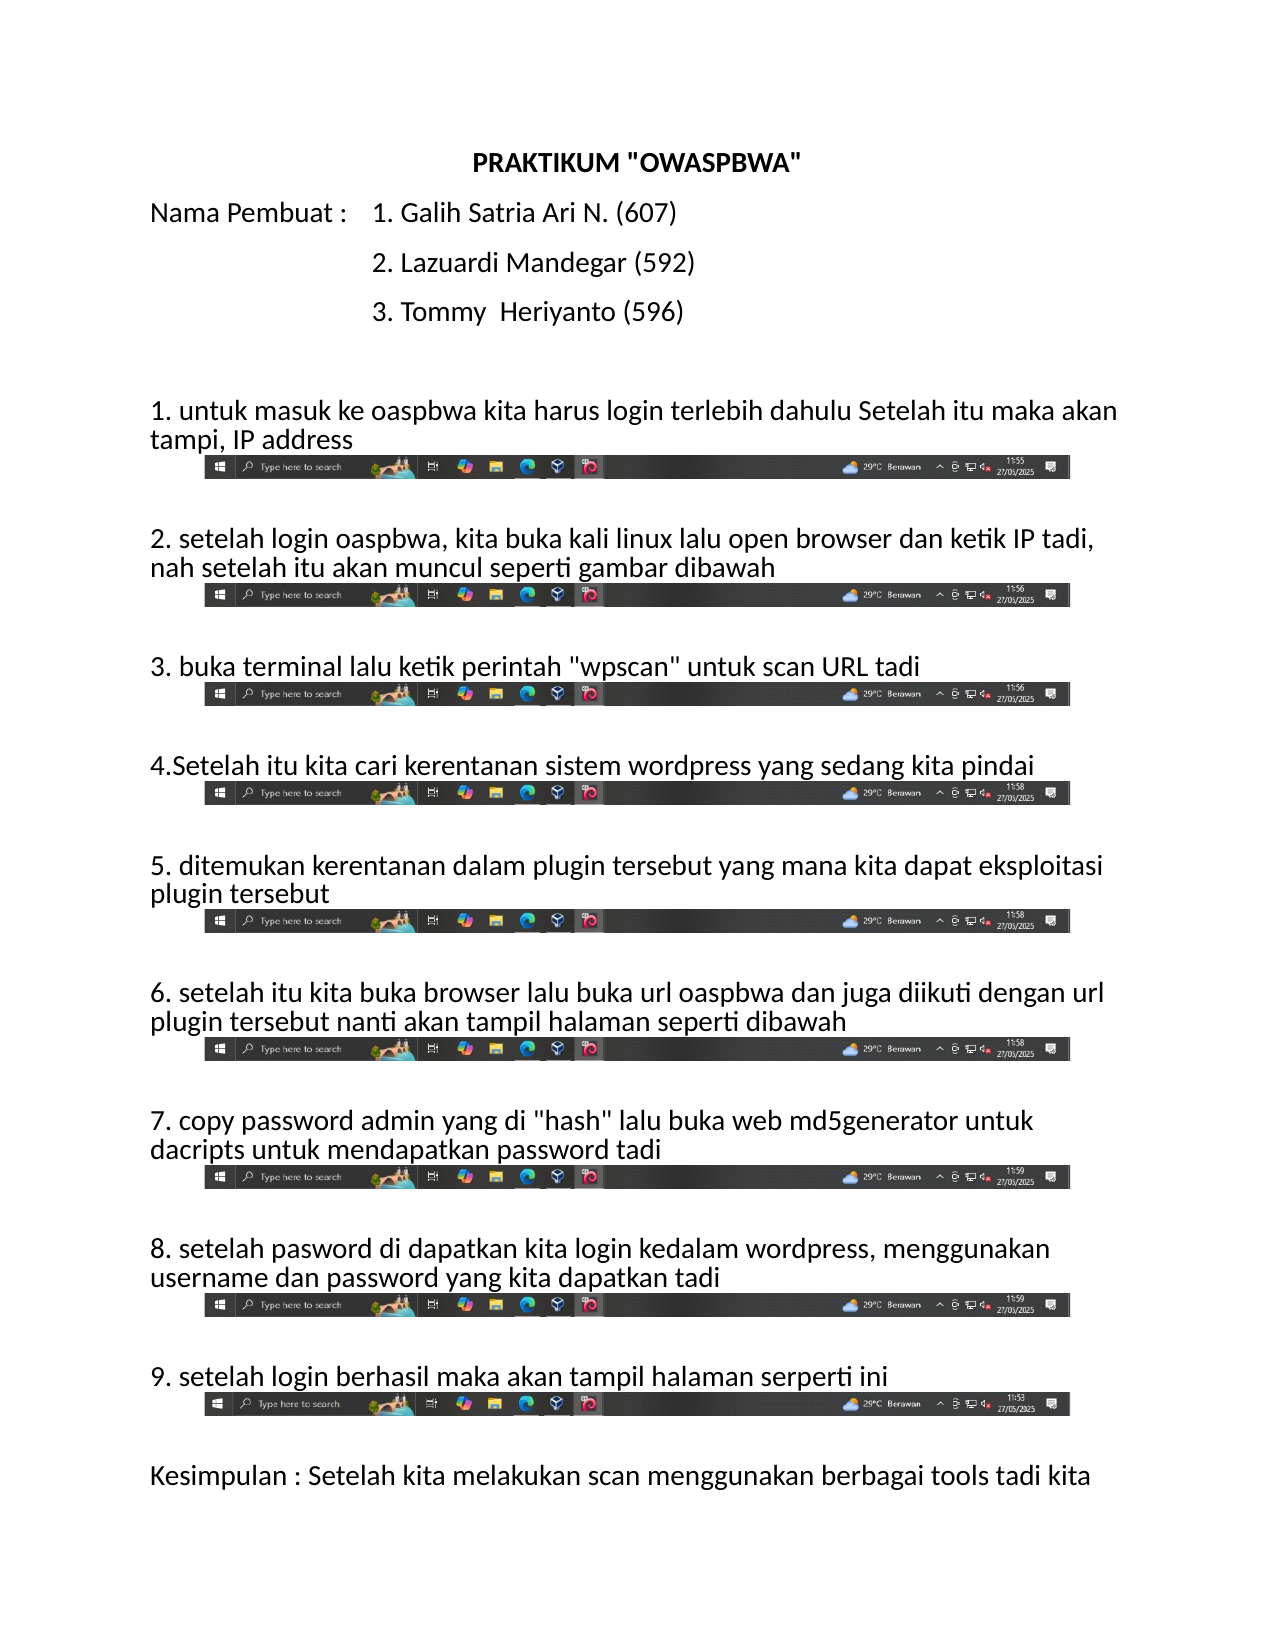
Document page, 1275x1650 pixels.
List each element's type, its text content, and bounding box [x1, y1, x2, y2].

text 9. setelah login berhasil maka akan tampil halaman serperti ini [150, 1364, 1125, 1392]
text 3. Tommy Heriyanto (596) [150, 299, 1125, 327]
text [150, 1463, 1125, 1492]
text 7. copy password admin yang di "hash" lalu buka web md5generator untuk dacripts untuk mendapatkan password tadi [150, 1108, 1125, 1165]
text 6. setelah itu kita buka browser lalu buka url oaspbwa dan juga diikuti dengan url plugin tersebut nanti akan tampil halaman seperti dibawah [150, 980, 1125, 1037]
text 2. setelah login oaspbwa, kita buka kali linux lalu open browser dan ketik IP tadi, nah setelah itu akan muncul seperti gambar dibawah [150, 526, 1125, 583]
text 1. untuk masuk ke oaspbwa kita harus login terlebih dahulu Setelah itu maka akan tampi, IP address [150, 398, 1125, 455]
text 2. Lazuardi Mandegar (592) [150, 249, 1125, 278]
text 3. buka terminal lalu ketik perintah "wpscan" untuk scan URL tadi [150, 654, 1125, 682]
text 8. setelah pasword di dapatkan kita login kedalam wordpress, menggunakan username dan password yang kita dapatkan tadi [150, 1236, 1125, 1293]
text 5. ditemukan kerentanan dalam plugin tersebut yang mana kita dapat eksploitasi plugin tersebut [150, 852, 1125, 909]
text 4.Setelah itu kita cari kerentanan sistem wordpress yang sedang kita pindai [150, 753, 1125, 782]
text PRAKTIKUM "OWASPBWA" [150, 150, 1125, 179]
text Nama Pembuat : 1. Galih Satria Ari N. (607) [150, 199, 1125, 228]
